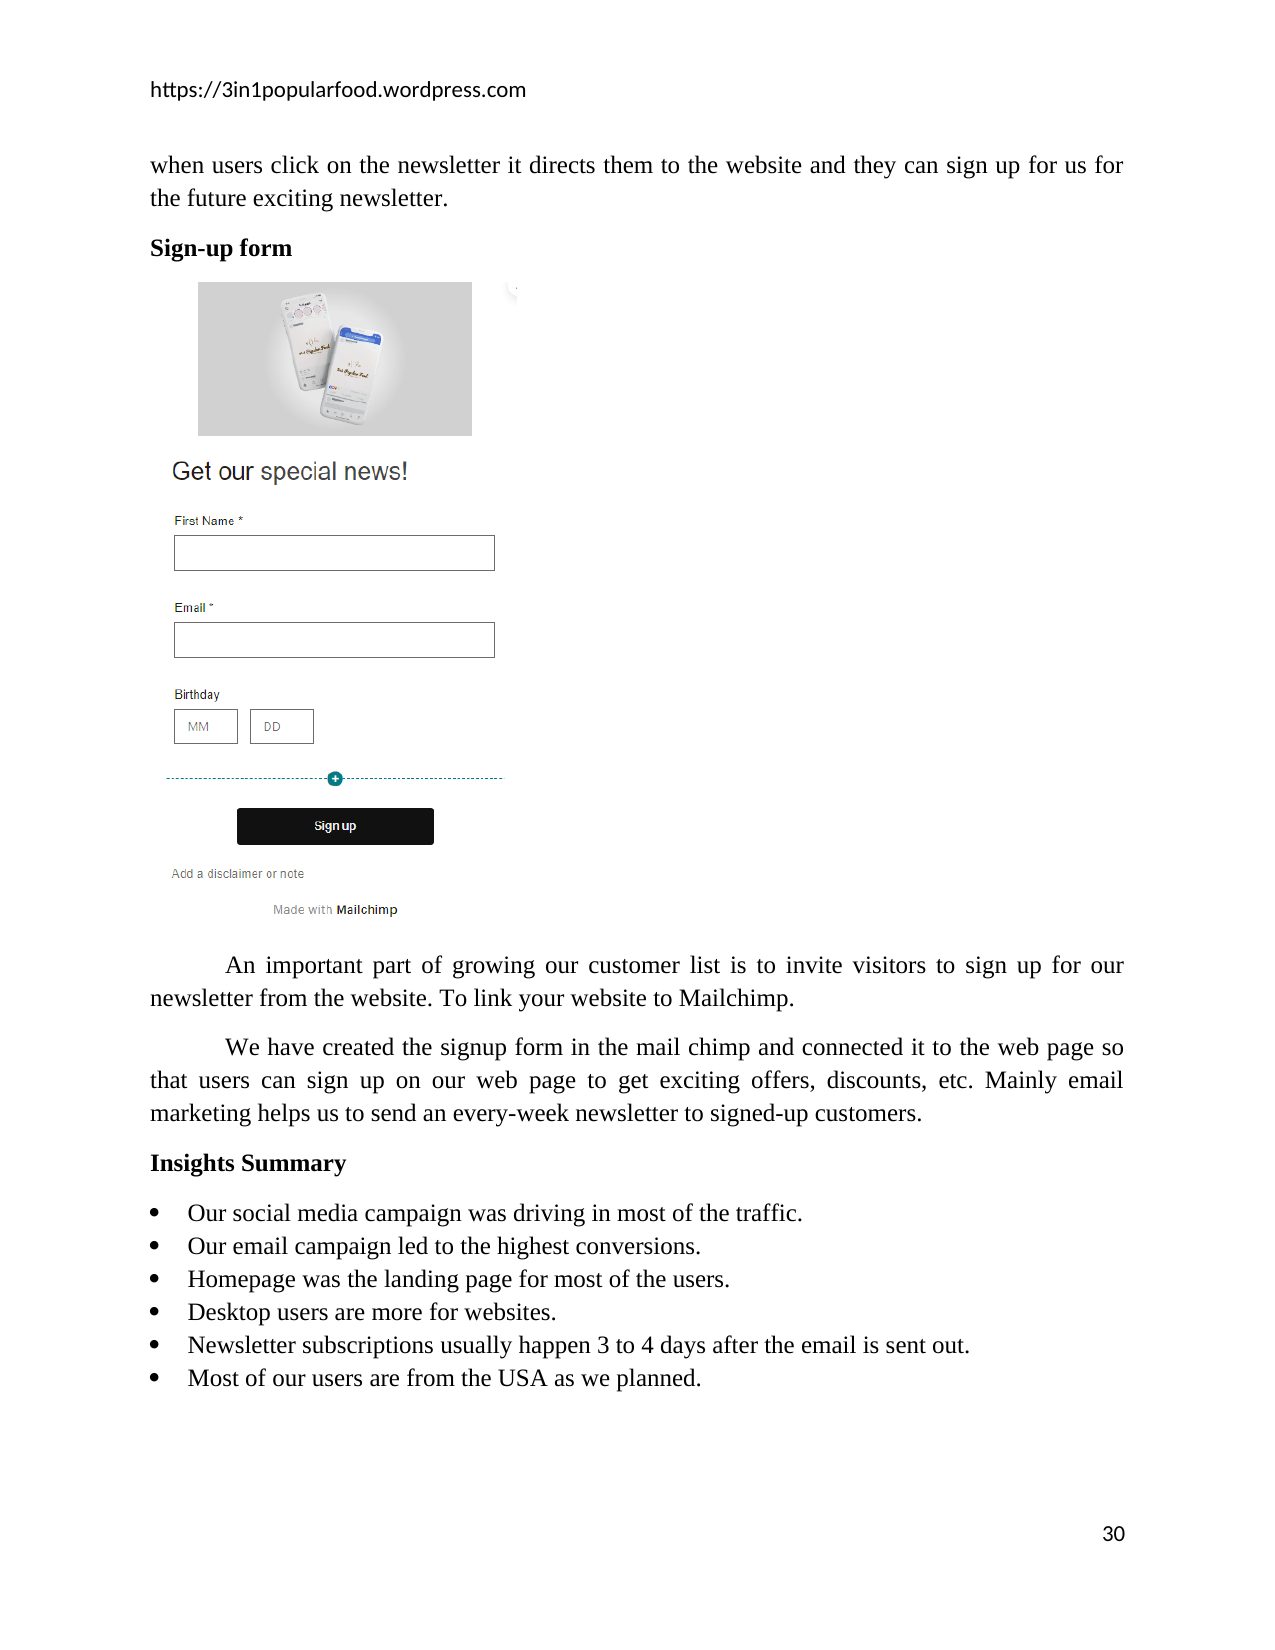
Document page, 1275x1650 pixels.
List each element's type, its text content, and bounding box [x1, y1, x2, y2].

list Homepage was the landing page for most of the users. [150, 1264, 1125, 1293]
text We have created the signup form in the mail chimp and connected it to the web page so that users can sign up on our web page to get exciting offers, discounts, etc. Mainly email marketing helps us to send an every-week newsletter to signed-up customers. [150, 1032, 1125, 1127]
list Desktop users are more for websites. [150, 1297, 1125, 1326]
picture [150, 282, 517, 929]
list Our email campaign led to the highest conversions. [150, 1231, 1125, 1259]
text Sign-up form [150, 233, 1125, 261]
text An important part of growing our customer list is to invite visitors to sign up for our newsletter from the website. To link your website to Mailchimp. [150, 950, 1125, 1011]
list Our social media campaign was driving in most of the traffic. [150, 1198, 1125, 1227]
list Most of our users are from the USA as we planned. [150, 1363, 1125, 1392]
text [150, 150, 1125, 212]
list Newsletter subscriptions usually happen 3 to 4 days after the email is sent out. [150, 1330, 1125, 1359]
text Insights Summary [150, 1148, 1125, 1177]
